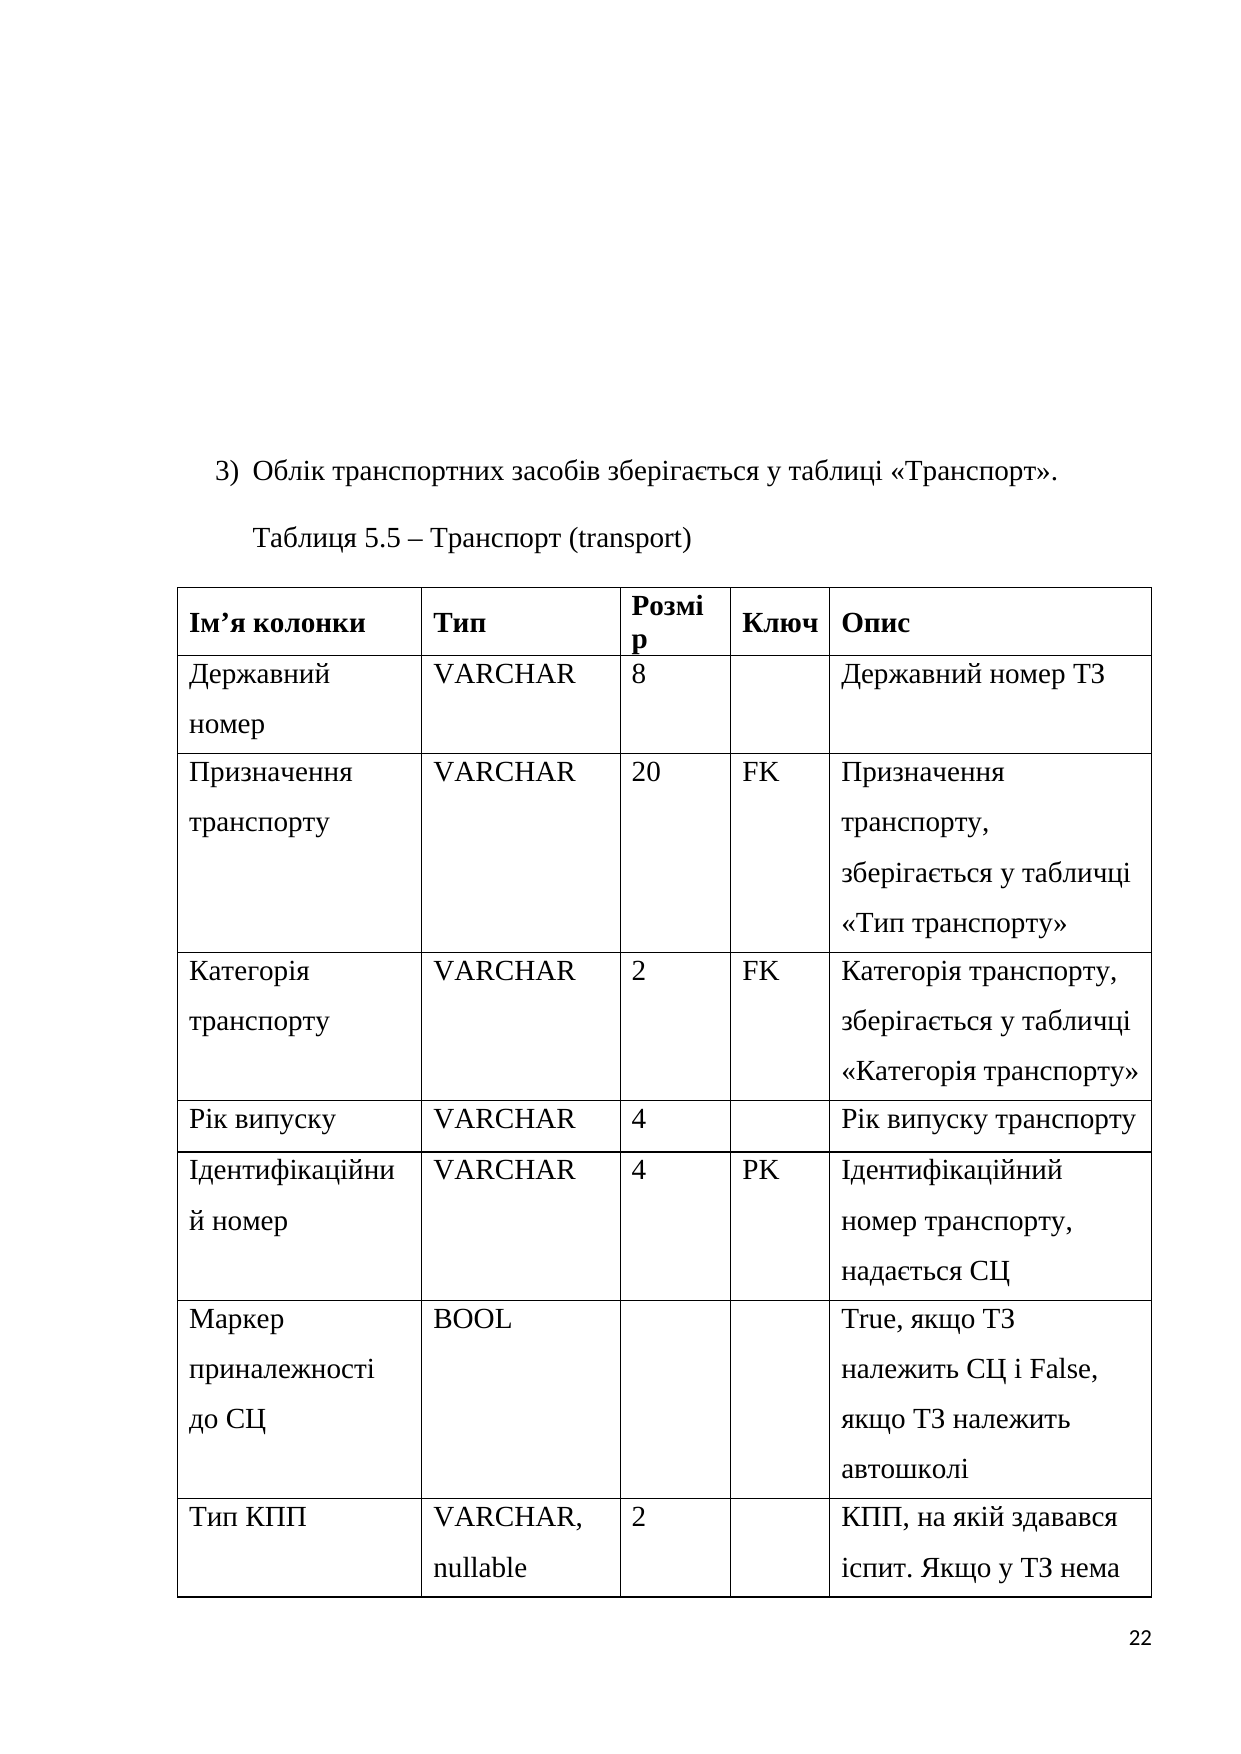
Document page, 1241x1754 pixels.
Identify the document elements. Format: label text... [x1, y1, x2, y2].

table_cell VARCHAR [422, 953, 620, 1100]
table_cell [731, 1499, 829, 1596]
table_cell PK [731, 1153, 829, 1300]
table_header Ім’я колонки [178, 588, 421, 655]
table_cell Ідентифікаційний номер [178, 1153, 421, 1300]
table_cell Державний номер ТЗ [830, 656, 1151, 753]
table_cell 2 [621, 953, 730, 1100]
table_cell [621, 1301, 730, 1498]
table_cell Рік випуску транспорту [830, 1101, 1151, 1151]
list Облік транспортних засобів зберігається у таблиці «Транспорт». [215, 453, 1152, 487]
table_cell 8 [621, 656, 730, 753]
table_header Ключ [731, 588, 829, 655]
table_cell Категорія транспорту [178, 953, 421, 1100]
table_header Розмір [621, 588, 730, 655]
table_cell VARCHAR [422, 754, 620, 952]
table_cell VARCHAR, nullable [422, 1499, 620, 1596]
table_cell Тип КПП [178, 1499, 421, 1596]
table_cell Ідентифікаційний номер транспорту, надається СЦ [830, 1153, 1151, 1300]
table_cell Державний номер [178, 656, 421, 753]
table_cell 2 [621, 1499, 730, 1596]
text Таблиця 5.5 – Транспорт (transport) [177, 520, 1152, 553]
table_cell VARCHAR [422, 1153, 620, 1300]
table_cell Категорія транспорту, зберігається у табличці «Категорія транспорту» [830, 953, 1151, 1100]
table_cell 4 [621, 1101, 730, 1151]
table_cell 4 [621, 1153, 730, 1300]
table_cell Призначення транспорту, зберігається у табличці «Тип транспорту» [830, 754, 1151, 952]
table_cell [731, 1301, 829, 1498]
table_header Опис [830, 588, 1151, 655]
table_cell FK [731, 754, 829, 952]
table_cell FK [731, 953, 829, 1100]
table_cell Рік випуску [178, 1101, 421, 1151]
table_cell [830, 1499, 1151, 1596]
table_cell [731, 656, 829, 753]
table_cell Маркер приналежності до СЦ [178, 1301, 421, 1498]
table_cell VARCHAR [422, 656, 620, 753]
table_cell 20 [621, 754, 730, 952]
table_cell BOOL [422, 1301, 620, 1498]
table_cell Призначення транспорту [178, 754, 421, 952]
table_header Тип [422, 588, 620, 655]
table_cell True, якщо ТЗ належить СЦ і False, якщо ТЗ належить автошколі [830, 1301, 1151, 1498]
table_cell [731, 1101, 829, 1151]
table_cell VARCHAR [422, 1101, 620, 1151]
